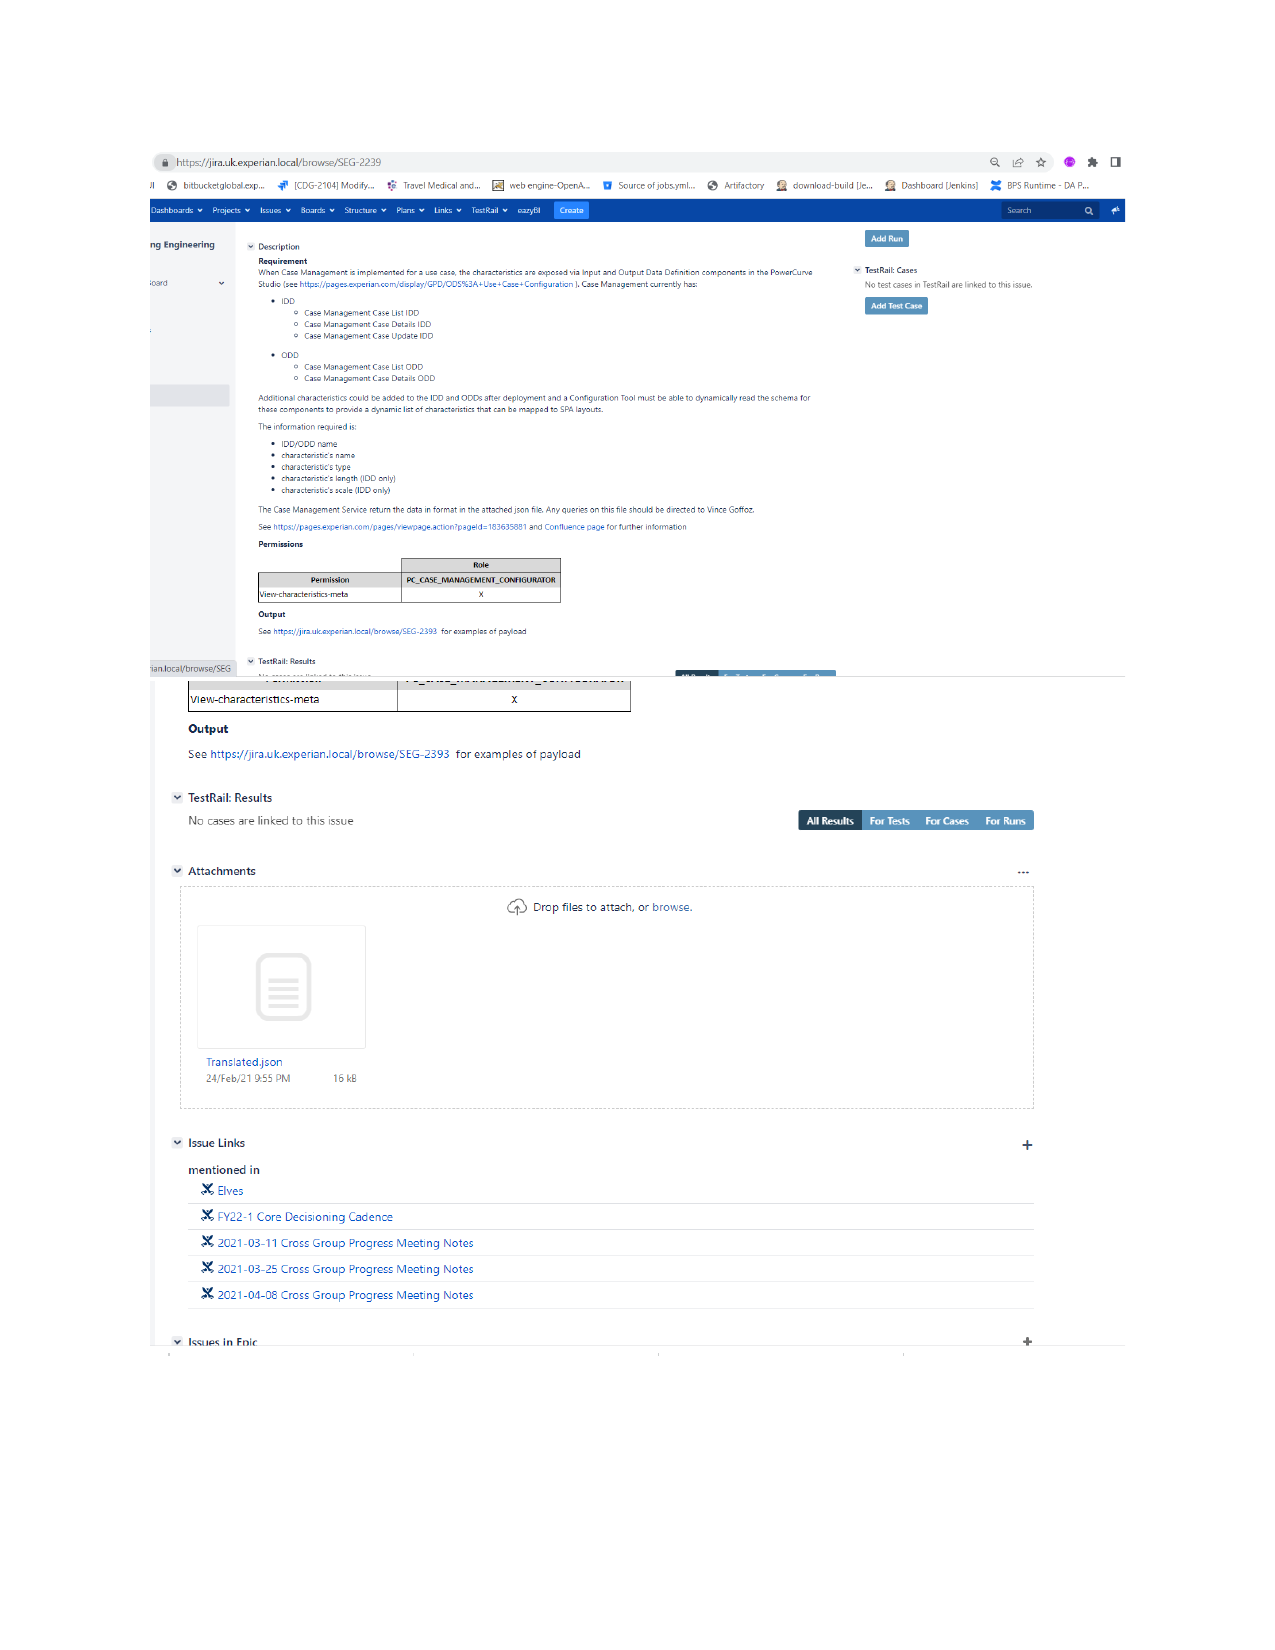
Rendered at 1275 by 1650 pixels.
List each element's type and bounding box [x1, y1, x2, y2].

picture [150, 150, 1125, 680]
picture [150, 681, 1125, 1356]
